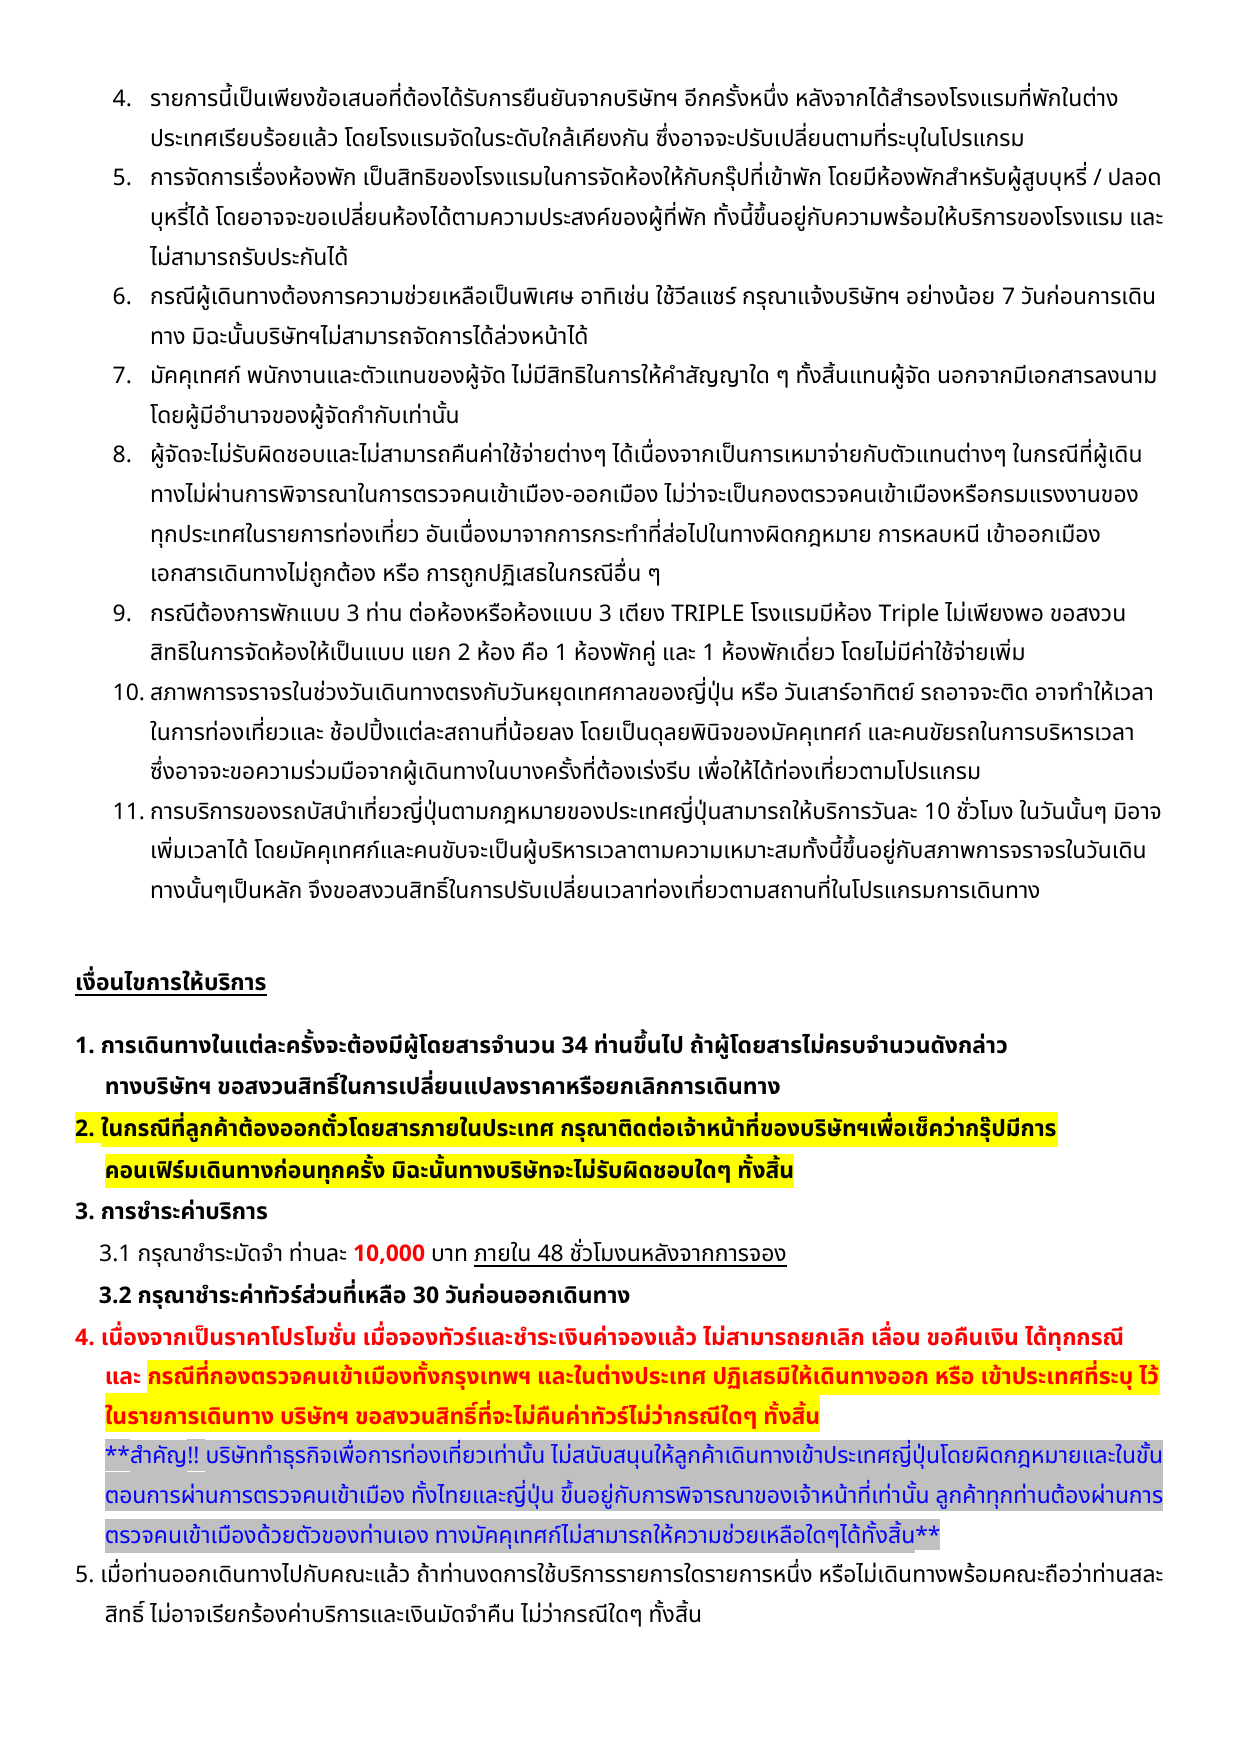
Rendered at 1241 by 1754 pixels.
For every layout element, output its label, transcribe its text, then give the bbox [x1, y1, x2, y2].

subtitle 3.1 กรุณาชำระมัดจำ ท่านละ 10,000 บาท ภายใน 48 ชั่วโมงนหลังจากการจอง [75, 1230, 1165, 1272]
subtitle คอนเฟิร์มเดินทางก่อนทุกครั้ง มิฉะนั้นทางบริษัทจะไม่รับผิดชอบใดๆ ทั้งสิ้น [75, 1147, 1165, 1188]
subtitle 2. ในกรณีที่ลูกค้าต้องออกตั๋วโดยสารภายในประเทศ กรุณาติดต่อเจ้าหน้าที่ของบริษัทฯเพื่อเช็คว่ากรุ๊ปมีการ [75, 1105, 1165, 1147]
subtitle กรณีผู้เดินทางต้องการความช่วยเหลือเป็นพิเศษ อาทิเช่น ใช้วีลแชร์ กรุณาแจ้งบริษัทฯ อย่างน้อย 7 วันก่อนการเดินทาง มิฉะนั้นบริษัทฯไม่สามารถจัดการได้ล่วงหน้าได้ [112, 273, 1165, 352]
subtitle สภาพการจราจรในช่วงวันเดินทางตรงกับวันหยุดเทศกาลของญี่ปุ่น หรือ วันเสาร์อาทิตย์ รถอาจจะติด อาจทำให้เวลาในการท่องเที่ยวและ ช้อปปิ้งแต่ละสถานที่น้อยลง โดยเป็นดุลยพินิจของมัคคุเทศก์ และคนขัยรถในการบริหารเวลา ซึ่งอาจจะขอความร่วมมือจากผู้เดินทางในบางครั้งที่ต้องเร่งรีบ เพื่อให้ได้ท่องเที่ยวตามโปรแกรม [112, 669, 1165, 787]
subtitle ทางบริษัทฯ ขอสงวนสิทธิ์ในการเปลี่ยนแปลงราคาหรือยกเลิกการเดินทาง [75, 1063, 1165, 1105]
subtitle **สำคัญ!! บริษัททำธุรกิจเพื่อการท่องเที่ยวเท่านั้น ไม่สนับสนุนให้ลูกค้าเดินทางเข้าประเทศญี่ปุ่นโดยผิดกฎหมายและในขั้นตอนการผ่านการตรวจคนเข้าเมือง ทั้งไทยและญี่ปุ่น ขึ้นอยู่กับการพิจารณาของเจ้าหน้าที่เท่านั้น ลูกค้าทุกท่านต้องผ่านการตรวจคนเข้าเมืองด้วยตัวของท่านเอง ทางมัคคุเทศก์ไม่สามารถให้ความช่วยเหลือใดๆได้ทั้งสิ้น** [75, 1432, 1165, 1551]
subtitle ผู้จัดจะไม่รับผิดชอบและไม่สามารถคืนค่าใช้จ่ายต่างๆ ได้เนื่องจากเป็นการเหมาจ่ายกับตัวแทนต่างๆ ในกรณีที่ผู้เดินทางไม่ผ่านการพิจารณาในการตรวจคนเข้าเมือง-ออกเมือง ไม่ว่าจะเป็นกองตรวจคนเข้าเมืองหรือกรมแรงงานของทุกประเทศในรายการท่องเที่ยว อันเนื่องมาจากการกระทำที่ส่อไปในทางผิดกฎหมาย การหลบหนี เข้าออกเมือง เอกสารเดินทางไม่ถูกต้อง หรือ การถูกปฏิเสธในกรณีอื่น ๆ [112, 431, 1165, 589]
subtitle รายการนี้เป็นเพียงข้อเสนอที่ต้องได้รับการยืนยันจากบริษัทฯ อีกครั้งหนึ่ง หลังจากได้สำรองโรงแรมที่พักในต่างประเทศเรียบร้อยแล้ว โดยโรงแรมจัดในระดับใกล้เคียงกัน ซึ่งอาจจะปรับเปลี่ยนตามที่ระบุในโปรแกรม [112, 75, 1165, 154]
subtitle 1. การเดินทางในแต่ละครั้งจะต้องมีผู้โดยสารจำนวน 34 ท่านขึ้นไป ถ้าผู้โดยสารไม่ครบจำนวนดังกล่าว [75, 1022, 1165, 1063]
text เงื่อนไขการให้บริการ [75, 959, 1165, 1001]
subtitle 3. การชำระค่าบริการ [75, 1188, 1165, 1230]
subtitle กรณีต้องการพักแบบ 3 ท่าน ต่อห้องหรือห้องแบบ 3 เตียง TRIPLE โรงแรมมีห้อง Triple ไม่เพียงพอ ขอสงวนสิทธิในการจัดห้องให้เป็นแบบ แยก 2 ห้อง คือ 1 ห้องพักคู่ และ 1 ห้องพักเดี่ยว โดยไม่มีค่าใช้จ่ายเพิ่ม [112, 589, 1165, 669]
subtitle 3.2 กรุณาชำระค่าทัวร์ส่วนที่เหลือ 30 วันก่อนออกเดินทาง [75, 1272, 1165, 1313]
subtitle มัคคุเทศก์ พนักงานและตัวแทนของผู้จัด ไม่มีสิทธิในการให้คำสัญญาใด ๆ ทั้งสิ้นแทนผู้จัด นอกจากมีเอกสารลงนามโดยผู้มีอำนาจของผู้จัดกำกับเท่านั้น [112, 352, 1165, 431]
subtitle 4. เนื่องจากเป็นราคาโปรโมชั่น เมื่อจองทัวร์และชำระเงินค่าจองแล้ว ไม่สามารถยกเลิก เลื่อน ขอคืนเงิน ได้ทุกกรณี และ กรณีที่กองตรวจคนเข้าเมืองทั้งกรุงเทพฯ และในต่างประเทศ ปฏิเสธมิให้เดินทางออก หรือ เข้าประเทศที่ระบุ ไว้ในรายการเดินทาง บริษัทฯ ขอสงวนสิทธิ์ที่จะไม่คืนค่าทัวร์ไม่ว่ากรณีใดๆ ทั้งสิ้น [75, 1313, 1165, 1432]
subtitle การจัดการเรื่องห้องพัก เป็นสิทธิของโรงแรมในการจัดห้องให้กับกรุ๊ปที่เข้าพัก โดยมีห้องพักสำหรับผู้สูบบุหรี่ / ปลอดบุหรี่ได้ โดยอาจจะขอเปลี่ยนห้องได้ตามความประสงค์ของผู้ที่พัก ทั้งนี้ขึ้นอยู่กับความพร้อมให้บริการของโรงแรม และไม่สามารถรับประกันได้ [112, 154, 1165, 273]
subtitle การบริการของรถบัสนำเที่ยวญี่ปุ่นตามกฎหมายของประเทศญี่ปุ่นสามารถให้บริการวันละ 10 ชั่วโมง ในวันนั้นๆ มิอาจเพิ่มเวลาได้ โดยมัคคุเทศก์และคนขับจะเป็นผู้บริหารเวลาตามความเหมาะสมทั้งนี้ขึ้นอยู่กับสภาพการจราจรในวันเดินทางนั้นๆเป็นหลัก จึงขอสงวนสิทธิ์ในการปรับเปลี่ยนเวลาท่องเที่ยวตามสถานที่ในโปรแกรมการเดินทาง [112, 787, 1165, 906]
subtitle 5. เมื่อท่านออกเดินทางไปกับคณะแล้ว ถ้าท่านงดการใช้บริการรายการใดรายการหนึ่ง หรือไม่เดินทางพร้อมคณะถือว่าท่านสละสิทธิ์ ไม่อาจเรียกร้องค่าบริการและเงินมัดจำคืน ไม่ว่ากรณีใดๆ ทั้งสิ้น [75, 1551, 1165, 1630]
